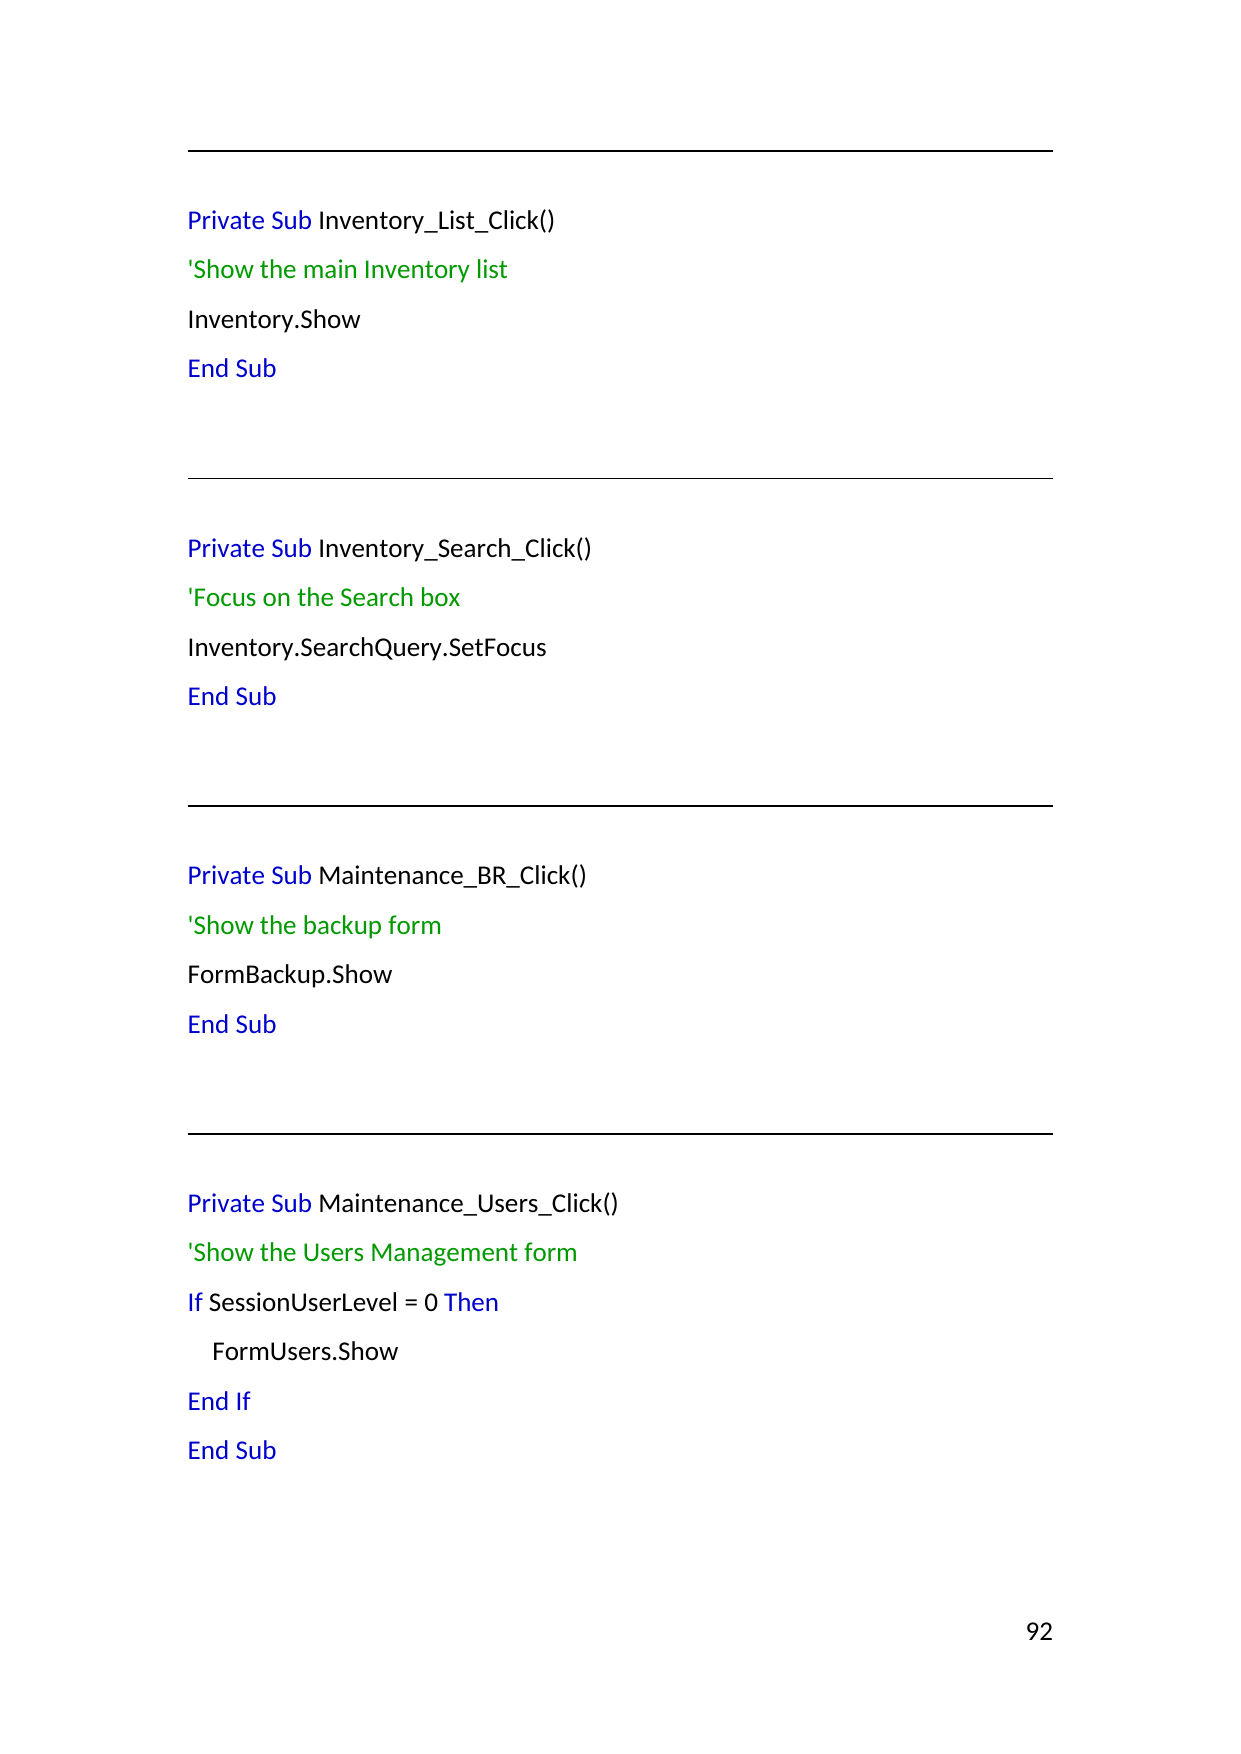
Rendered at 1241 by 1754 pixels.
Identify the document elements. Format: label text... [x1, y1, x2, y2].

text Private Sub Maintenance_BR_Click() 'Show the backup form FormBackup.Show End Sub [187, 806, 1053, 1091]
text Private Sub Maintenance_Users_Click() 'Show the Users Management form If SessionUserLevel = 0 Then FormUsers.Show End If End Sub [187, 1134, 1053, 1518]
text Private Sub Inventory_Search_Click() 'Focus on the Search box Inventory.SearchQuery.SetFocus End Sub [187, 479, 1053, 764]
text Private Sub Inventory_List_Click() 'Show the main Inventory list Inventory.Show End Sub [187, 151, 1053, 436]
